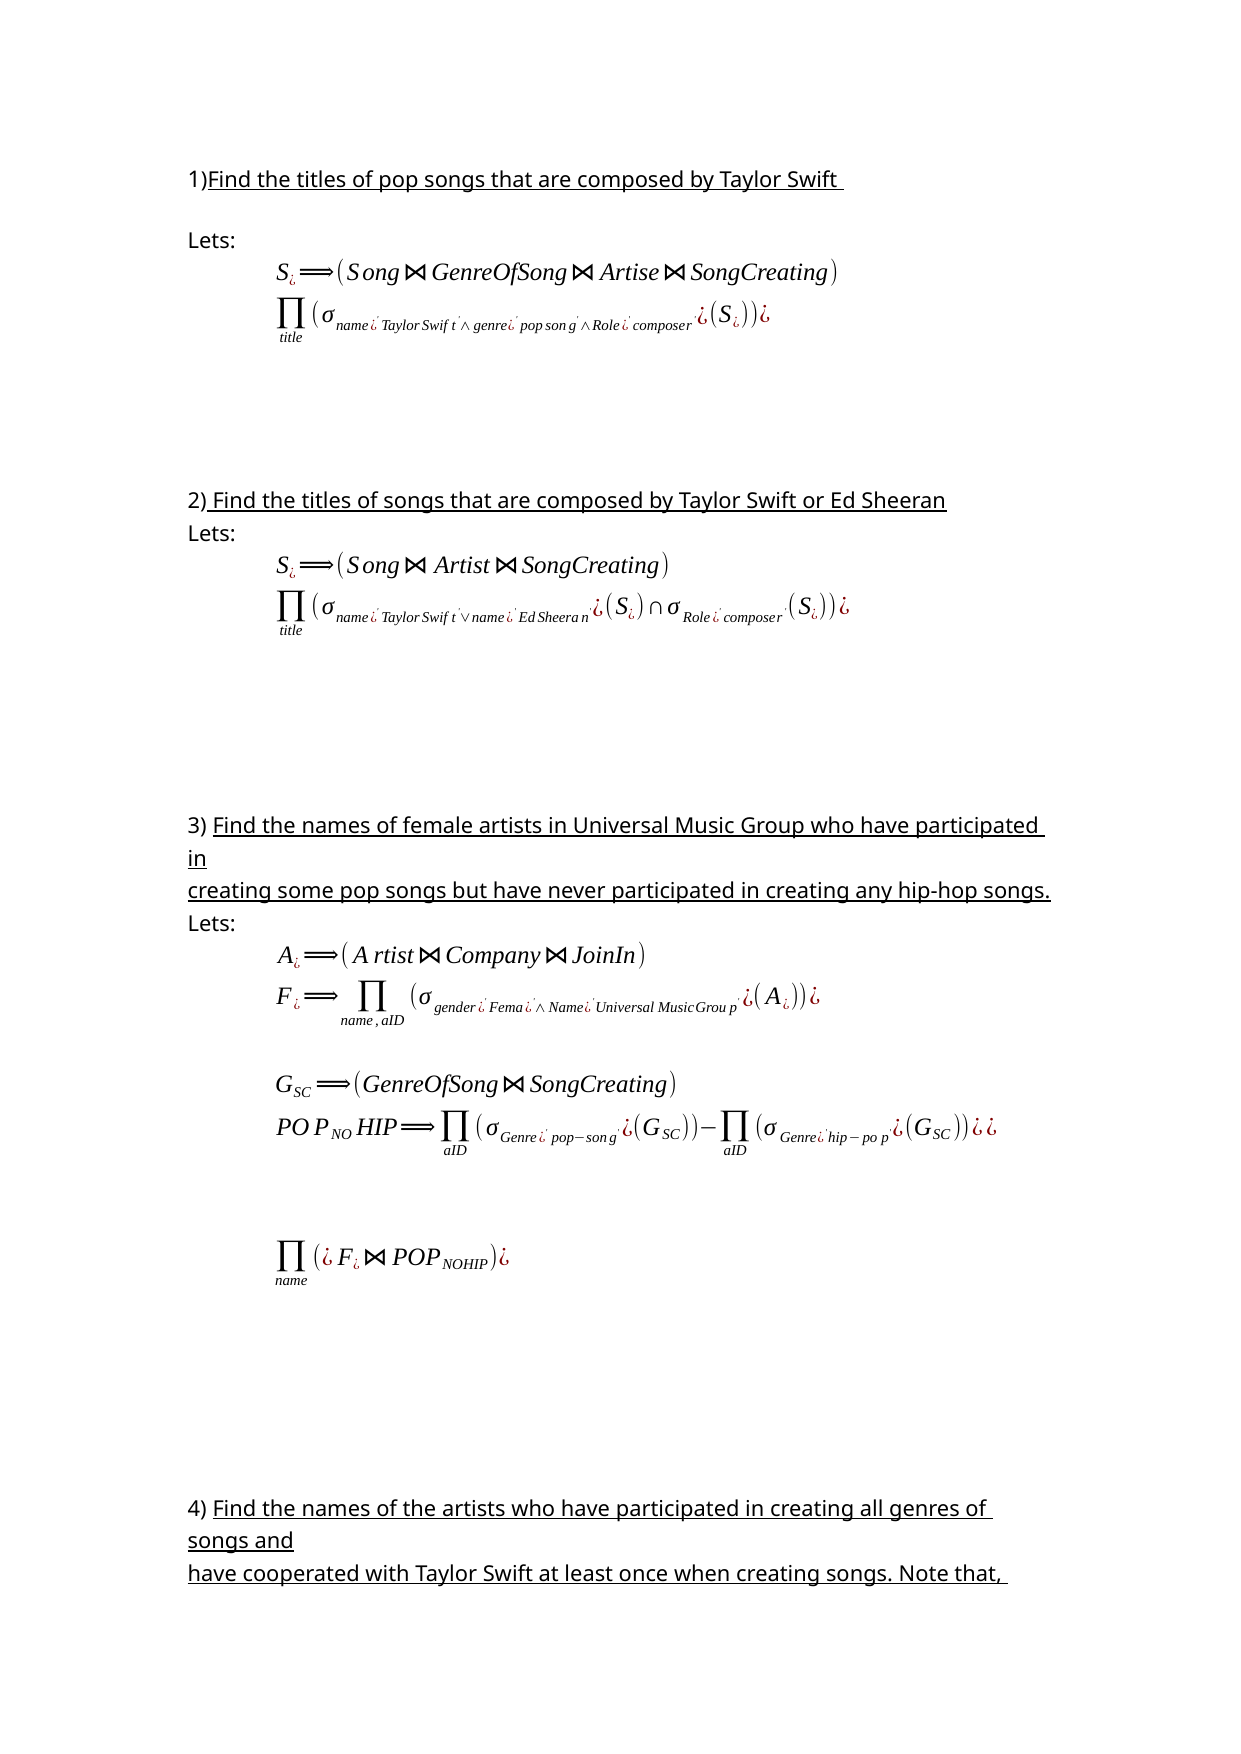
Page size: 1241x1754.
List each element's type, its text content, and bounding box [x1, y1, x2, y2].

text creating some pop songs but have never participated in creating any hip-hop songs. [187, 874, 1053, 906]
text 4) Find the names of the artists who have participated in creating all genres of songs and [187, 1491, 1053, 1556]
text 1)Find the titles of pop songs that are composed by Taylor Swift [187, 162, 1053, 194]
text Lets: [187, 516, 1053, 549]
text Lets: [187, 906, 1053, 939]
text 3) Find the names of female artists in Universal Music Group who have participated in [187, 809, 1053, 874]
text 2) Find the titles of songs that are composed by Taylor Swift or Ed Sheeran [187, 484, 1053, 516]
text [187, 1556, 1053, 1589]
text Lets: [187, 224, 1053, 256]
